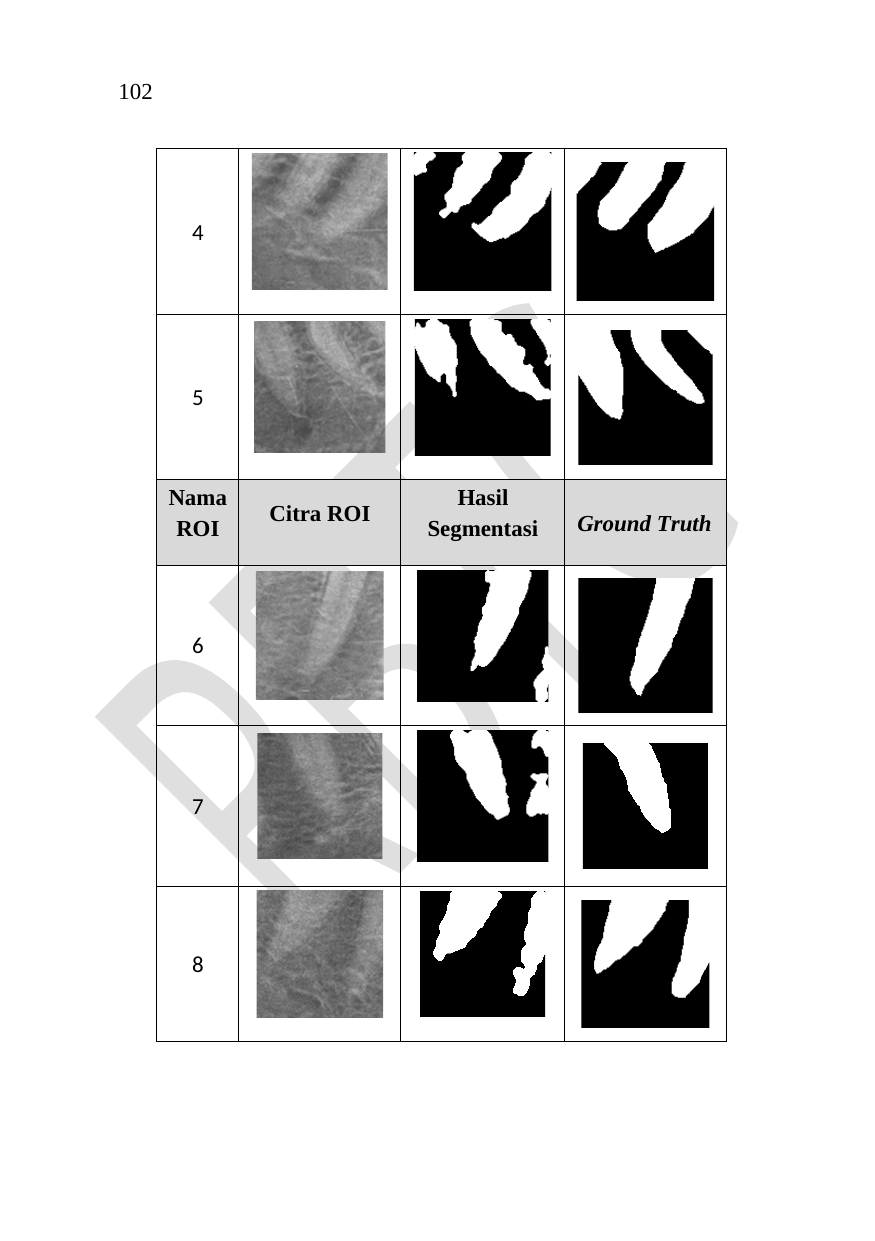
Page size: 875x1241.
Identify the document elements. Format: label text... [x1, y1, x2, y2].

table_cell 6 [157, 566, 238, 725]
picture [420, 891, 546, 1017]
table_cell Hasil Segmentasi [401, 480, 564, 565]
picture [582, 743, 708, 869]
picture [414, 319, 551, 456]
table_cell [401, 315, 564, 479]
picture [255, 571, 384, 700]
table_cell 5 [157, 315, 238, 479]
picture [251, 153, 388, 290]
table_cell [401, 149, 564, 314]
table_cell 4 [157, 149, 238, 314]
table_cell [565, 149, 726, 314]
table_cell [565, 315, 726, 479]
table_cell 7 [157, 726, 238, 886]
table_cell [401, 887, 564, 1041]
picture [256, 890, 384, 1018]
table_cell 8 [157, 887, 238, 1041]
table_cell [239, 566, 400, 725]
table_cell [401, 566, 564, 725]
picture [581, 900, 710, 1028]
picture [417, 730, 549, 862]
table_cell [565, 726, 726, 886]
table_cell [565, 566, 726, 725]
table_cell [239, 887, 400, 1041]
table_cell [239, 149, 400, 314]
table_cell Ground Truth [565, 480, 726, 565]
picture [578, 578, 713, 713]
picture [417, 570, 549, 702]
table_cell [239, 315, 400, 479]
table_cell [401, 726, 564, 886]
picture [257, 733, 383, 859]
picture [254, 321, 386, 453]
picture [578, 330, 713, 465]
table_cell Citra ROI [239, 480, 400, 565]
picture [413, 152, 552, 291]
table_cell [239, 726, 400, 886]
table_cell Nama ROI [157, 480, 238, 565]
picture [576, 162, 715, 301]
table_cell [565, 887, 726, 1041]
